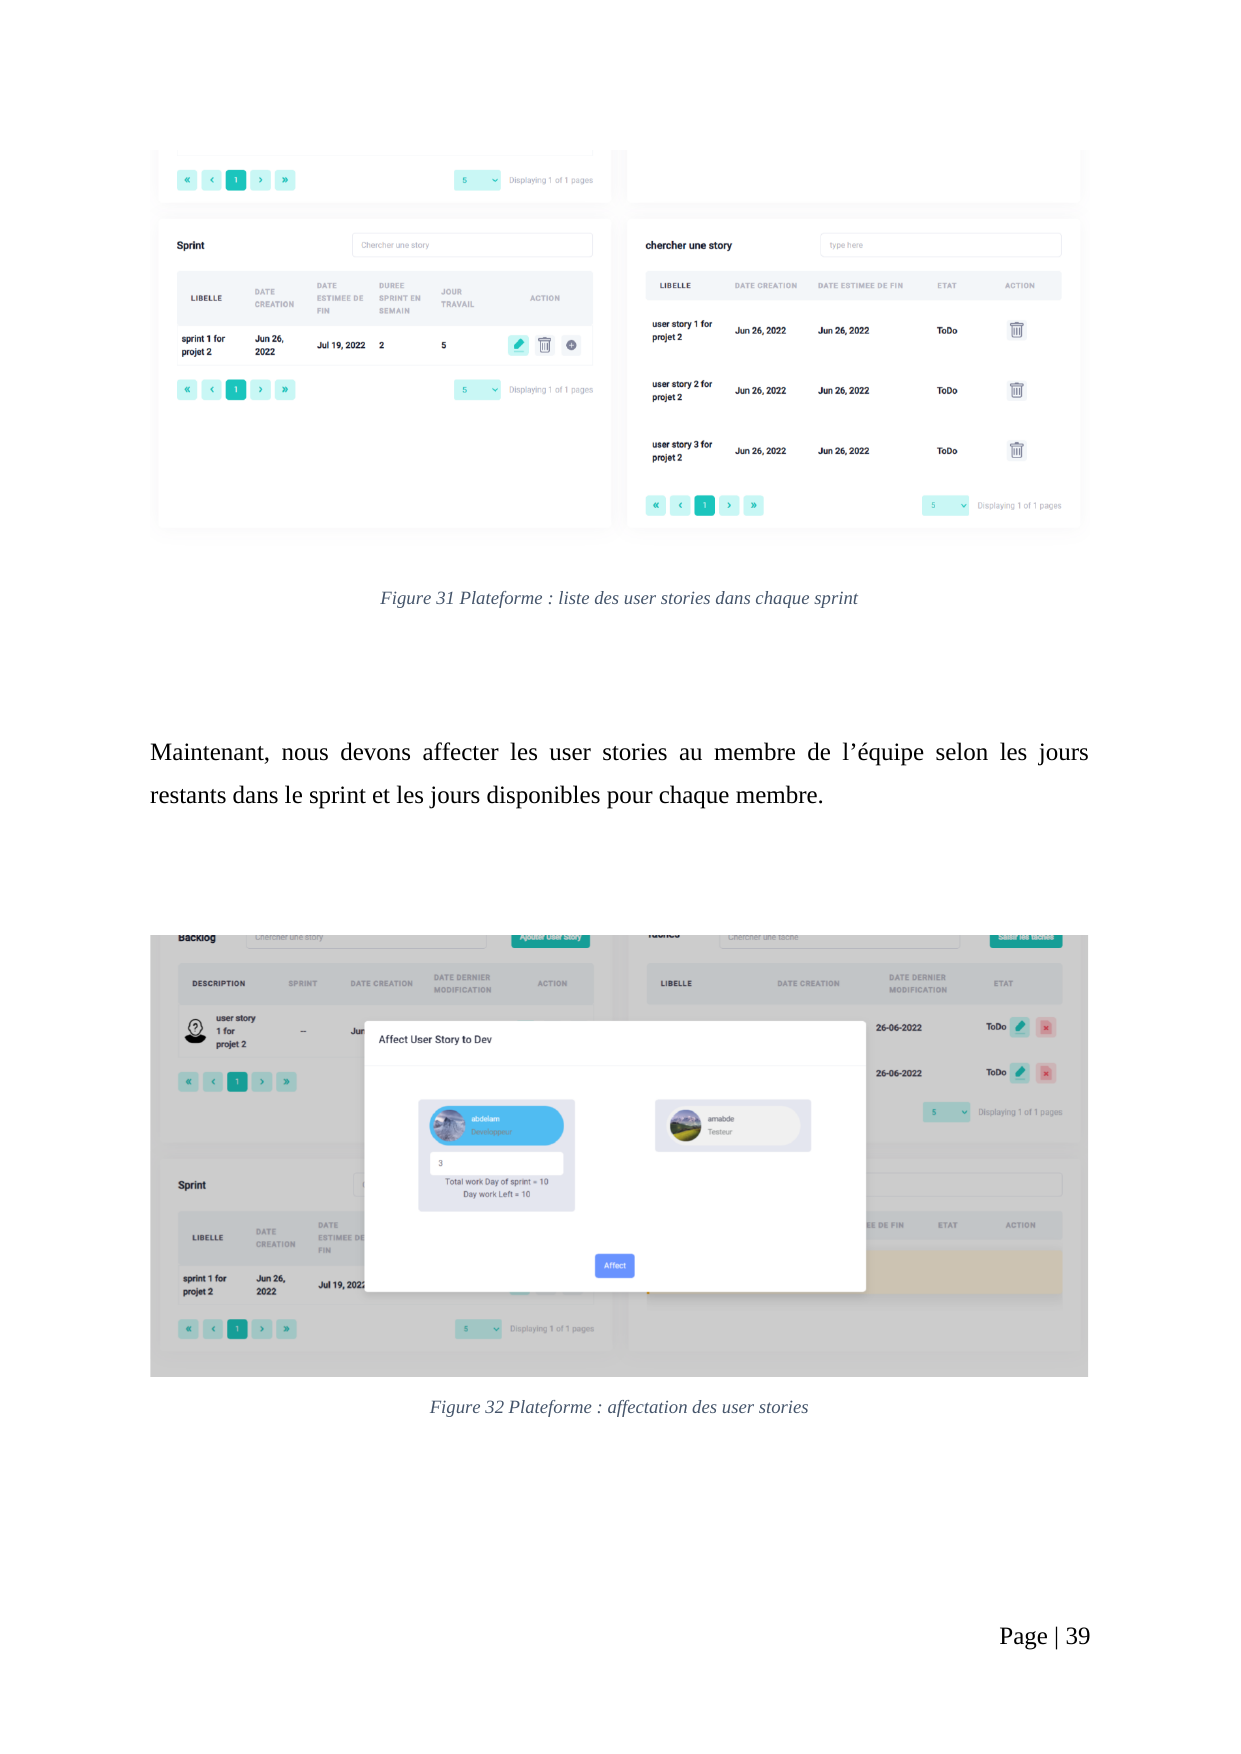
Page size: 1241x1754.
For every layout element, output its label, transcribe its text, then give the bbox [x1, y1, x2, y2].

picture [150, 935, 1089, 1377]
text Figure 32 Plateforme : affectation des user stories [150, 1396, 1090, 1417]
text Maintenant, nous devons affecter les user stories au membre de l’équipe selon les jours restants dans le sprint et les jours disponibles pour chaque membre. [150, 737, 1090, 809]
picture [150, 150, 1091, 557]
text Figure 31 Plateforme : liste des user stories dans chaque sprint [150, 587, 1090, 609]
